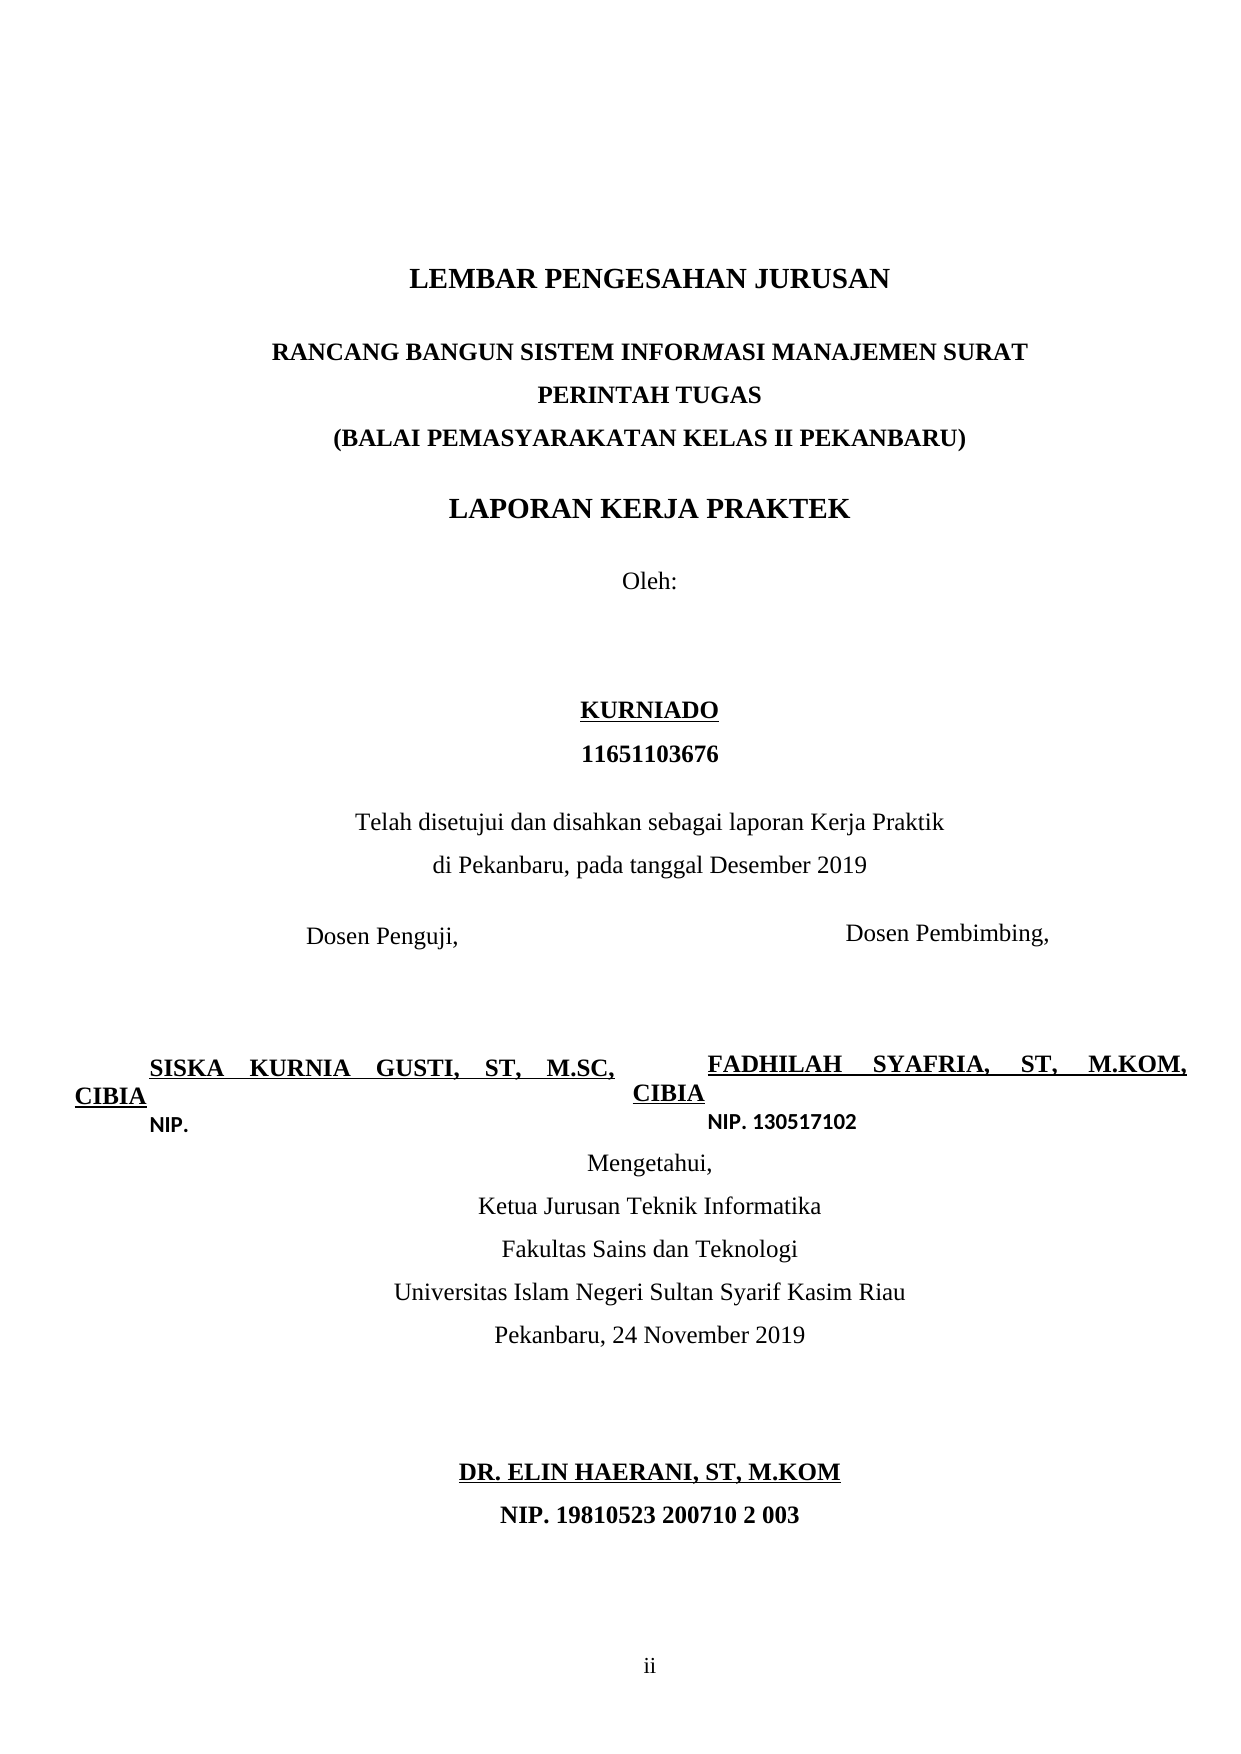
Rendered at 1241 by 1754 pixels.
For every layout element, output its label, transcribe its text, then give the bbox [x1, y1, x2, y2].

subtitle LEMBAR PENGESAHAN JURUSAN [236, 261, 1063, 295]
text RANCANG BANGUN SISTEM INFORMASI manajemen SURAT pERINTAH TUGAS [236, 337, 1063, 408]
text Ketua Jurusan Teknik Informatika [236, 1191, 1063, 1220]
text (balai pemasyarakatan kelas II PEKANBARU) [236, 423, 1063, 452]
text Telah disetujui dan disahkan sebagai laporan Kerja Praktik [236, 807, 1063, 836]
text NIP. 19810523 200710 2 003 [236, 1500, 1063, 1529]
text di Pekanbaru, pada tanggal Desember 2019 [236, 850, 1063, 879]
text kurniado [236, 696, 1063, 724]
text Pekanbaru, 24 November 2019 [236, 1321, 1063, 1349]
text DR. elin haerani, ST, M.KOM [236, 1457, 1063, 1486]
text 11651103676 [236, 739, 1063, 767]
text Oleh: [236, 566, 1063, 595]
text Mengetahui, [236, 1148, 1063, 1177]
text Fakultas Sains dan Teknologi [236, 1234, 1063, 1263]
text Universitas Islam Negeri Sultan Syarif Kasim Riau [236, 1277, 1063, 1306]
text LAPORAN KERJA PRAKTEK [236, 491, 1063, 524]
